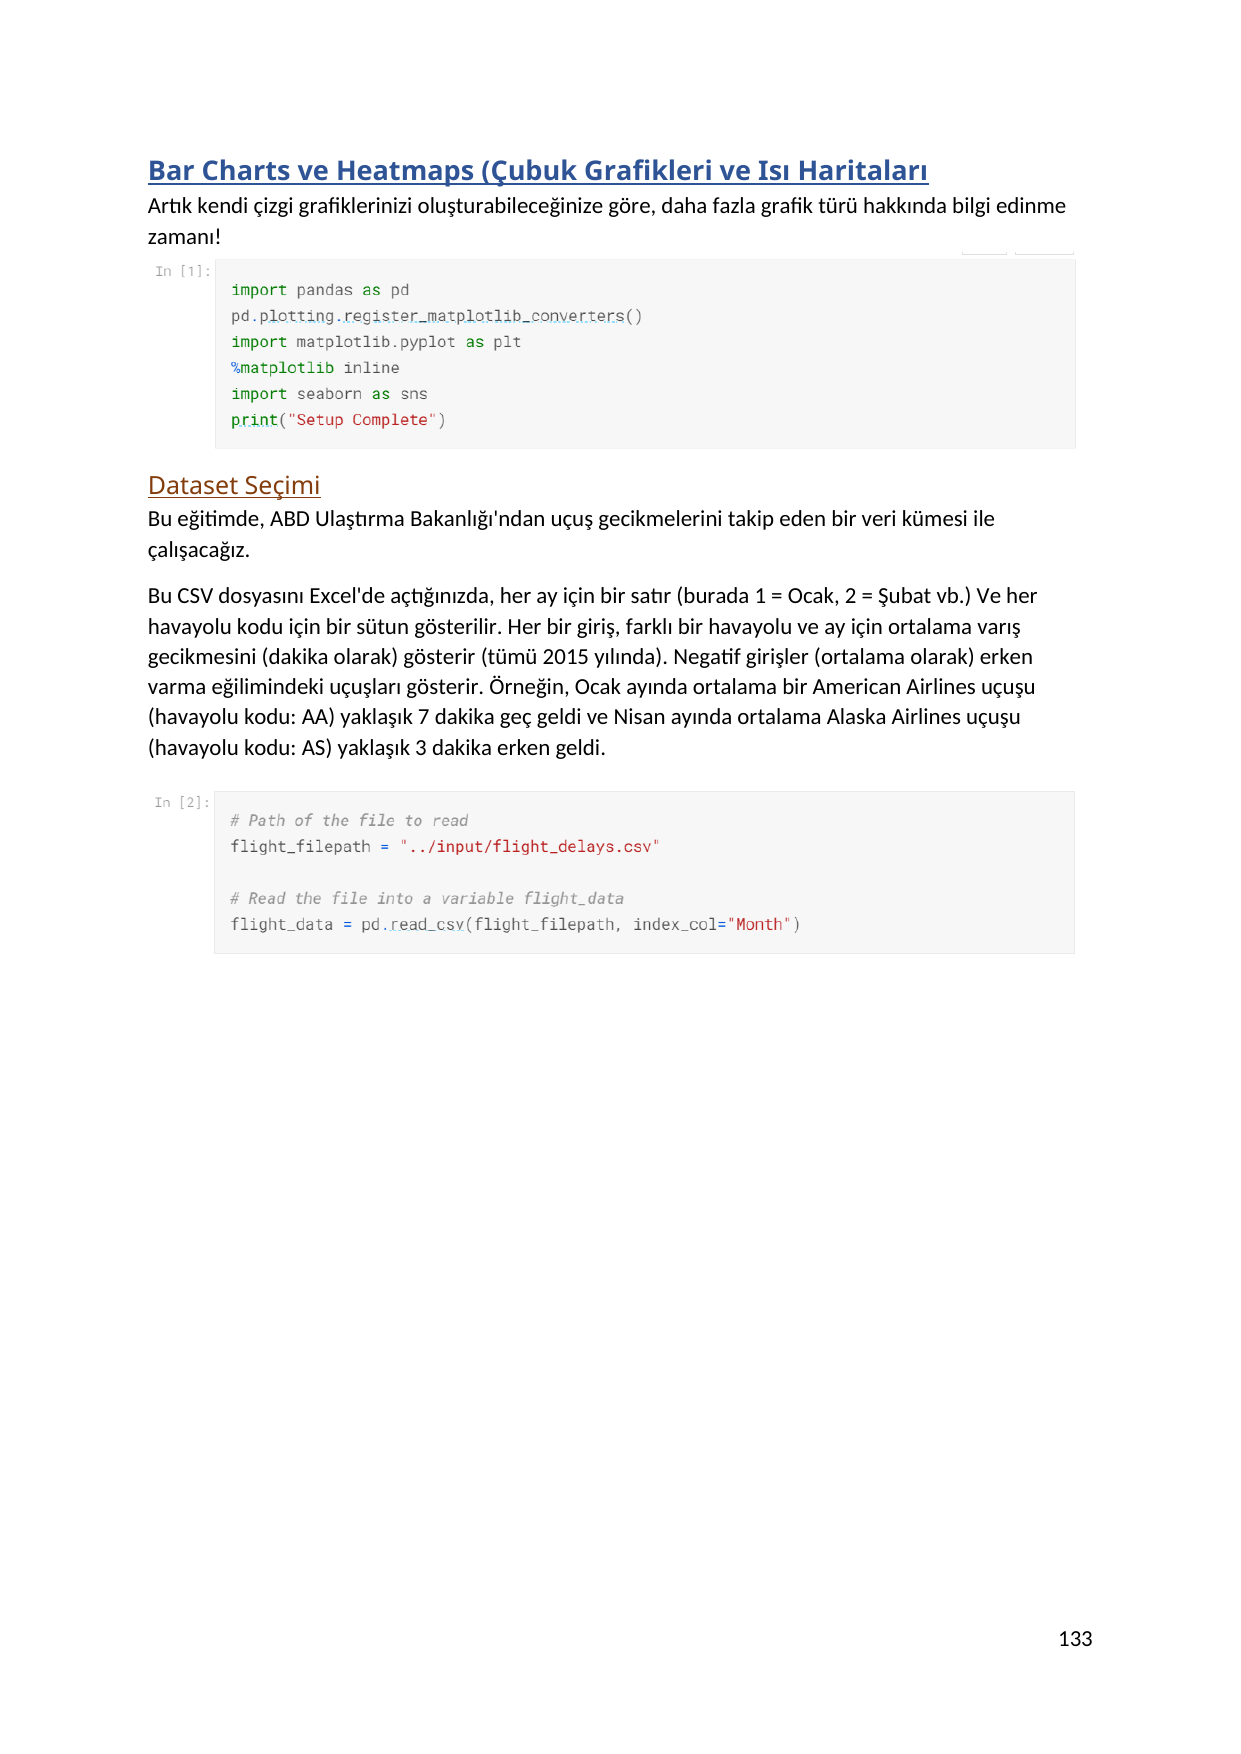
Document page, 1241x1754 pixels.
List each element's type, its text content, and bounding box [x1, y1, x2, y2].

subtitle Dataset Seçimi [148, 468, 1093, 502]
text Bu CSV dosyasını Excel'de açtığınızda, her ay için bir satır (burada 1 = Ocak, 2 = Şubat vb.) Ve her havayolu kodu için bir sütun gösterilir. Her bir giriş, farklı bir havayolu ve ay için ortalama varış gecikmesini (dakika olarak) gösterir (tümü 2015 yılında). Negatif girişler (ortalama olarak) erken varma eğilimindeki uçuşları gösterir. Örneğin, Ocak ayında ortalama bir American Airlines uçuşu (havayolu kodu: AA) yaklaşık 7 dakika geç geldi ve Nisan ayında ortalama Alaska Airlines uçuşu (havayolu kodu: AS) yaklaşık 3 dakika erken geldi. [148, 582, 1093, 761]
picture [147, 252, 1093, 449]
text Artık kendi çizgi grafiklerinizi oluşturabileceğinize göre, daha fazla grafik türü hakkında bilgi edinme zamanı! [148, 192, 1093, 252]
text Bu eğitimde, ABD Ulaştırma Bakanlığı'ndan uçuş gecikmelerini takip eden bir veri kümesi ile çalışacağız. [148, 504, 1093, 563]
picture [147, 779, 1093, 964]
subtitle Bar Charts ve Heatmaps (Çubuk Grafikleri ve Isı Haritaları [148, 152, 1093, 189]
